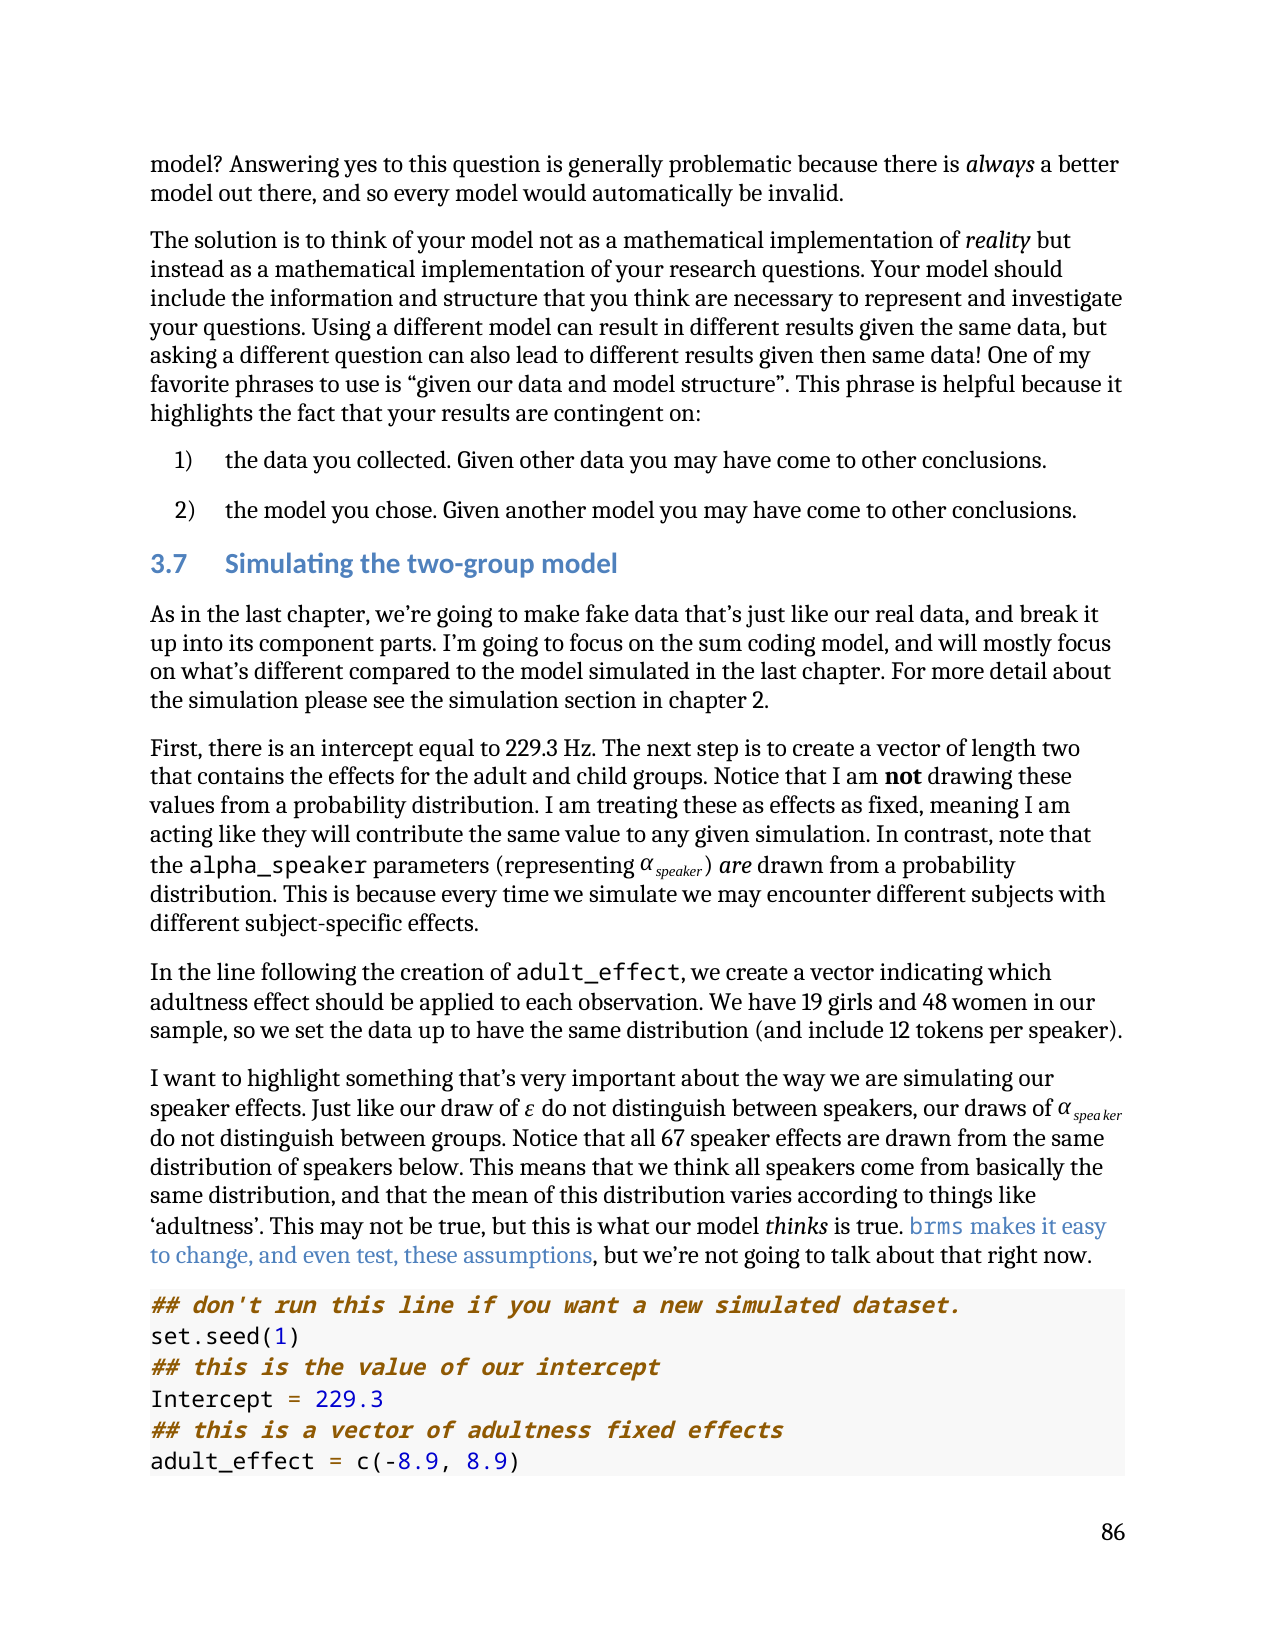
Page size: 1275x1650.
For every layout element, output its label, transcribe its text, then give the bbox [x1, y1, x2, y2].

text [150, 1289, 1125, 1476]
text As in the last chapter, we’re going to make fake data that’s just like our real data, and break it up into its component parts. I’m going to focus on the sum coding model, and will mostly focus on what’s different compared to the model simulated in the last chapter. For more detail about the simulation please see the simulation section in chapter 2. [150, 600, 1125, 715]
text First, there is an intercept equal to 229.3 Hz. The next step is to create a vector of length two that contains the effects for the adult and child groups. Notice that I am not drawing these values from a probability distribution. I am treating these as effects as fixed, meaning I am acting like they will contribute the same value to any given simulation. In contrast, note that the alpha_speaker parameters (representing ) are drawn from a probability distribution. This is because every time we simulate we may encounter different subjects with different subject-specific effects. [150, 733, 1125, 937]
subtitle 3.7 Simulating the two-group model [150, 545, 1125, 581]
list the model you chose. Given another model you may have come to other conclusions. [175, 496, 1125, 524]
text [150, 150, 1125, 207]
list the data you collected. Given other data you may have come to other conclusions. [175, 446, 1125, 475]
text The solution is to think of your model not as a mathematical implementation of reality but instead as a mathematical implementation of your research questions. Your model should include the information and structure that you think are necessary to represent and investigate your questions. Using a different model can result in different results given the same data, but asking a different question can also lead to different results given then same data! One of my favorite phrases to use is “given our data and model structure”. This phrase is helpful because it highlights the fact that your results are contingent on: [150, 226, 1125, 427]
text I want to highlight something that’s very important about the way we are simulating our speaker effects. Just like our draw of do not distinguish between speakers, our draws of do not distinguish between groups. Notice that all 67 speaker effects are drawn from the same distribution of speakers below. This means that we think all speakers come from basically the same distribution, and that the mean of this distribution varies according to things like ‘adultness’. This may not be true, but this is what our model thinks is true. brms makes it easy to change, and even test, these assumptions, but we’re not going to talk about that right now. [150, 1064, 1125, 1270]
text In the line following the creation of adult_effect, we create a vector indicating which adultness effect should be applied to each observation. We have 19 girls and 48 women in our sample, so we set the data up to have the same distribution (and include 12 tokens per speaker). [150, 956, 1125, 1045]
